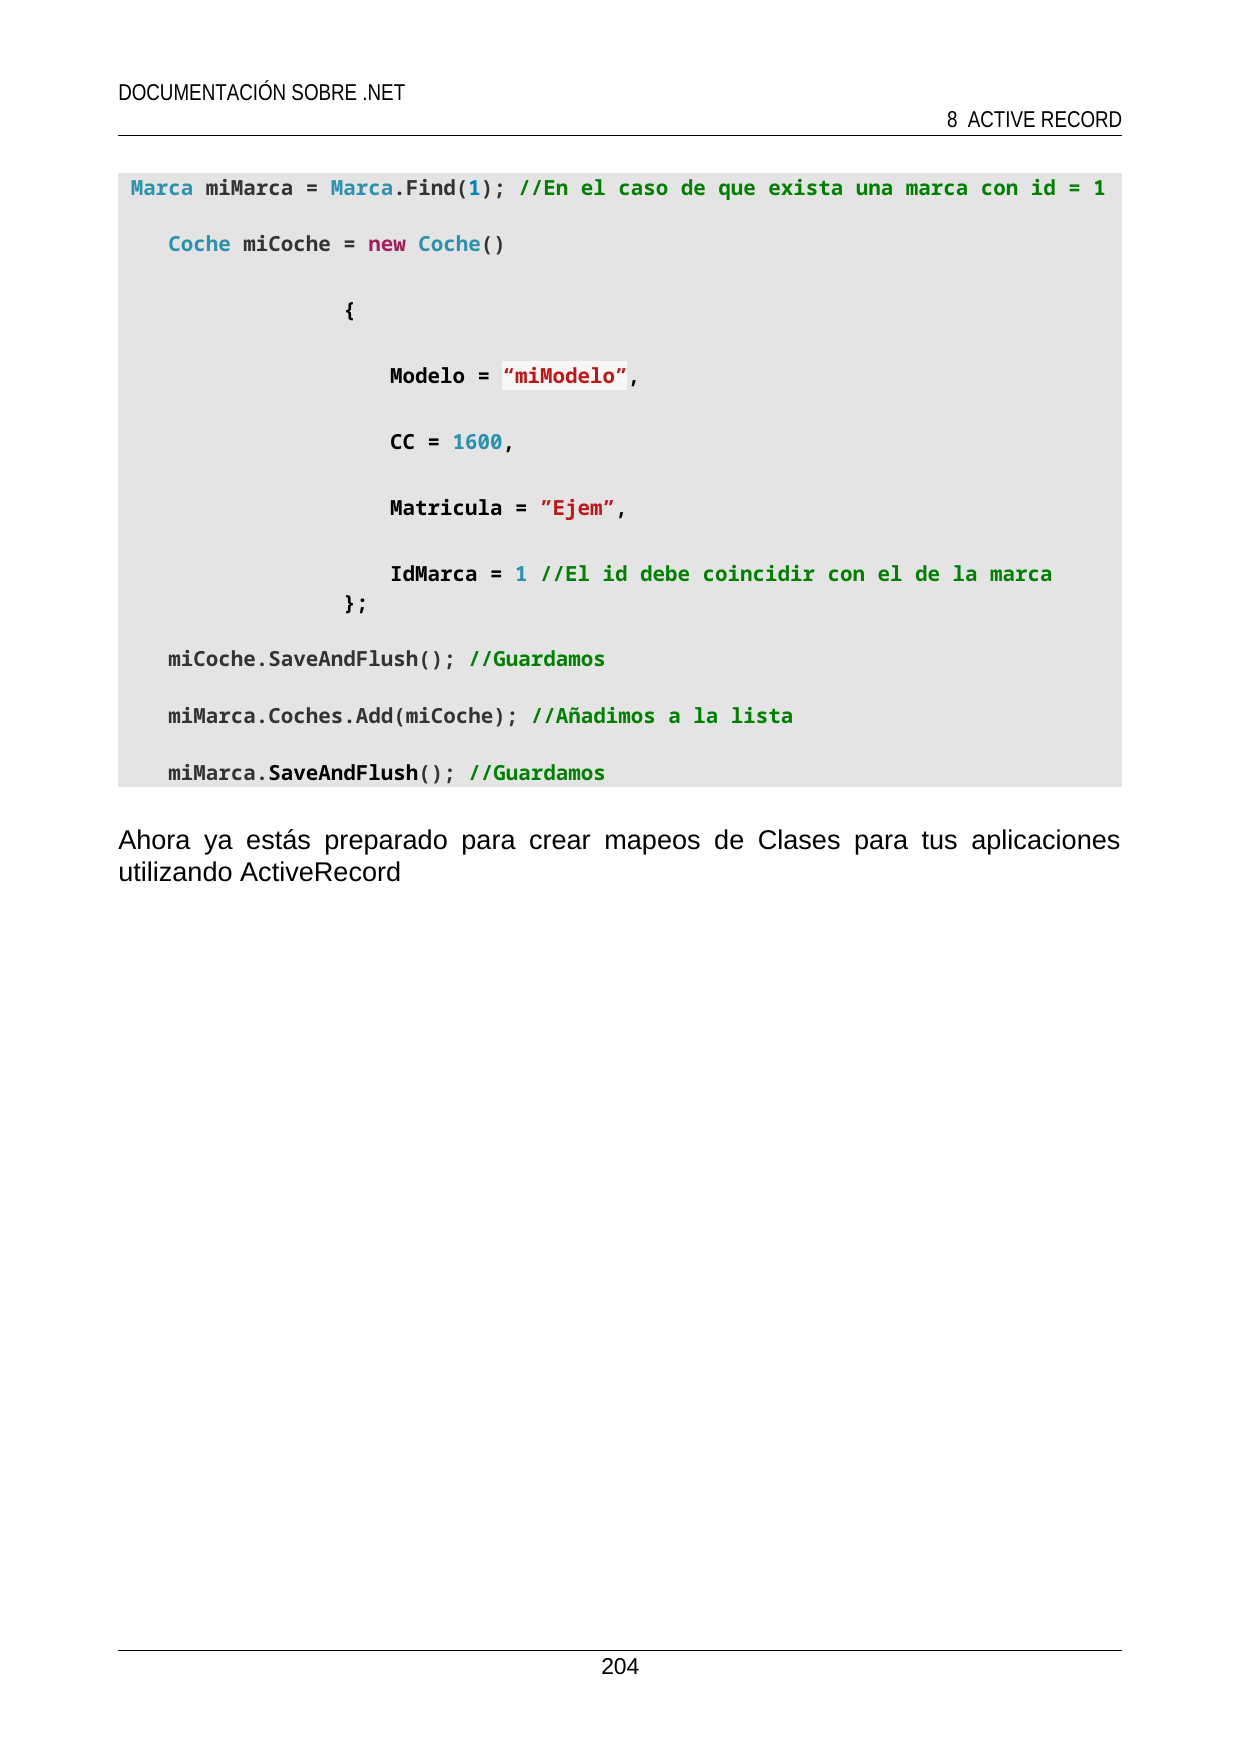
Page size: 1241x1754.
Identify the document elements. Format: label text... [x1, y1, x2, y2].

text miMarca.SaveAndFlush(); //Guardamos [118, 758, 1122, 787]
text { [118, 296, 1122, 324]
text Coche miCoche = new Coche() [118, 229, 1122, 258]
text }; [118, 588, 1122, 616]
text Ahora ya estás preparado para crear mapeos de Clases para tus aplicaciones utilizando ActiveRecord [118, 824, 1122, 887]
text Modelo = “miModelo”, [118, 361, 502, 390]
text CC = 1600, [118, 427, 1122, 456]
text miMarca.Coches.Add(miCoche); //Añadimos a la lista [118, 701, 1122, 730]
text miCoche.SaveAndFlush(); //Guardamos [118, 644, 1122, 673]
text Matricula = ”Ejem”, [118, 493, 1122, 522]
text Marca miMarca = Marca.Find(1); //En el caso de que exista una marca con id = 1 [118, 173, 1122, 201]
text IdMarca = 1 //El id debe coincidir con el de la marca [118, 559, 1122, 588]
text Modelo = “miModelo”, [627, 361, 1122, 390]
